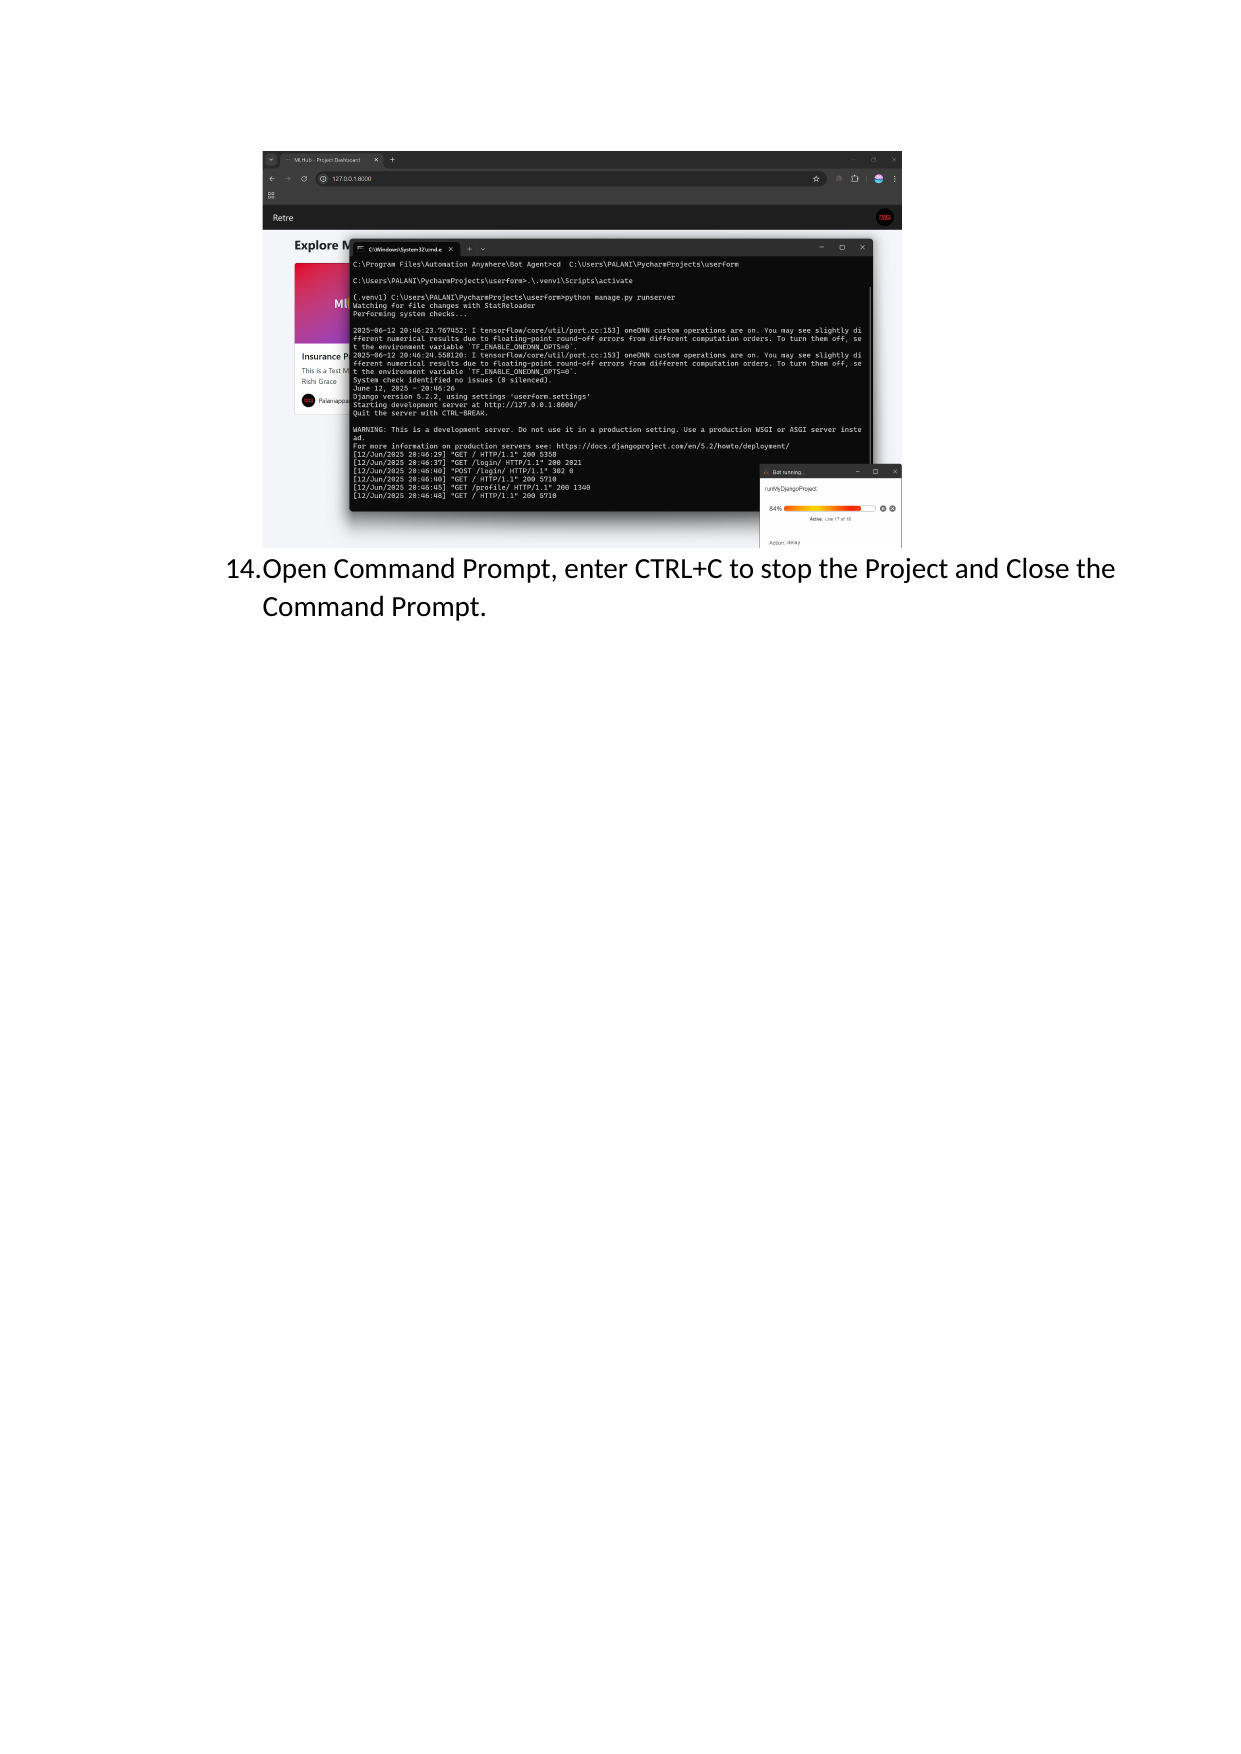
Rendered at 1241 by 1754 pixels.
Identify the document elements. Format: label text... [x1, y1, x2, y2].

list Open Command Prompt, enter CTRL+C to stop the Project and Close the Command Prompt. [225, 550, 1165, 624]
picture [262, 151, 902, 548]
